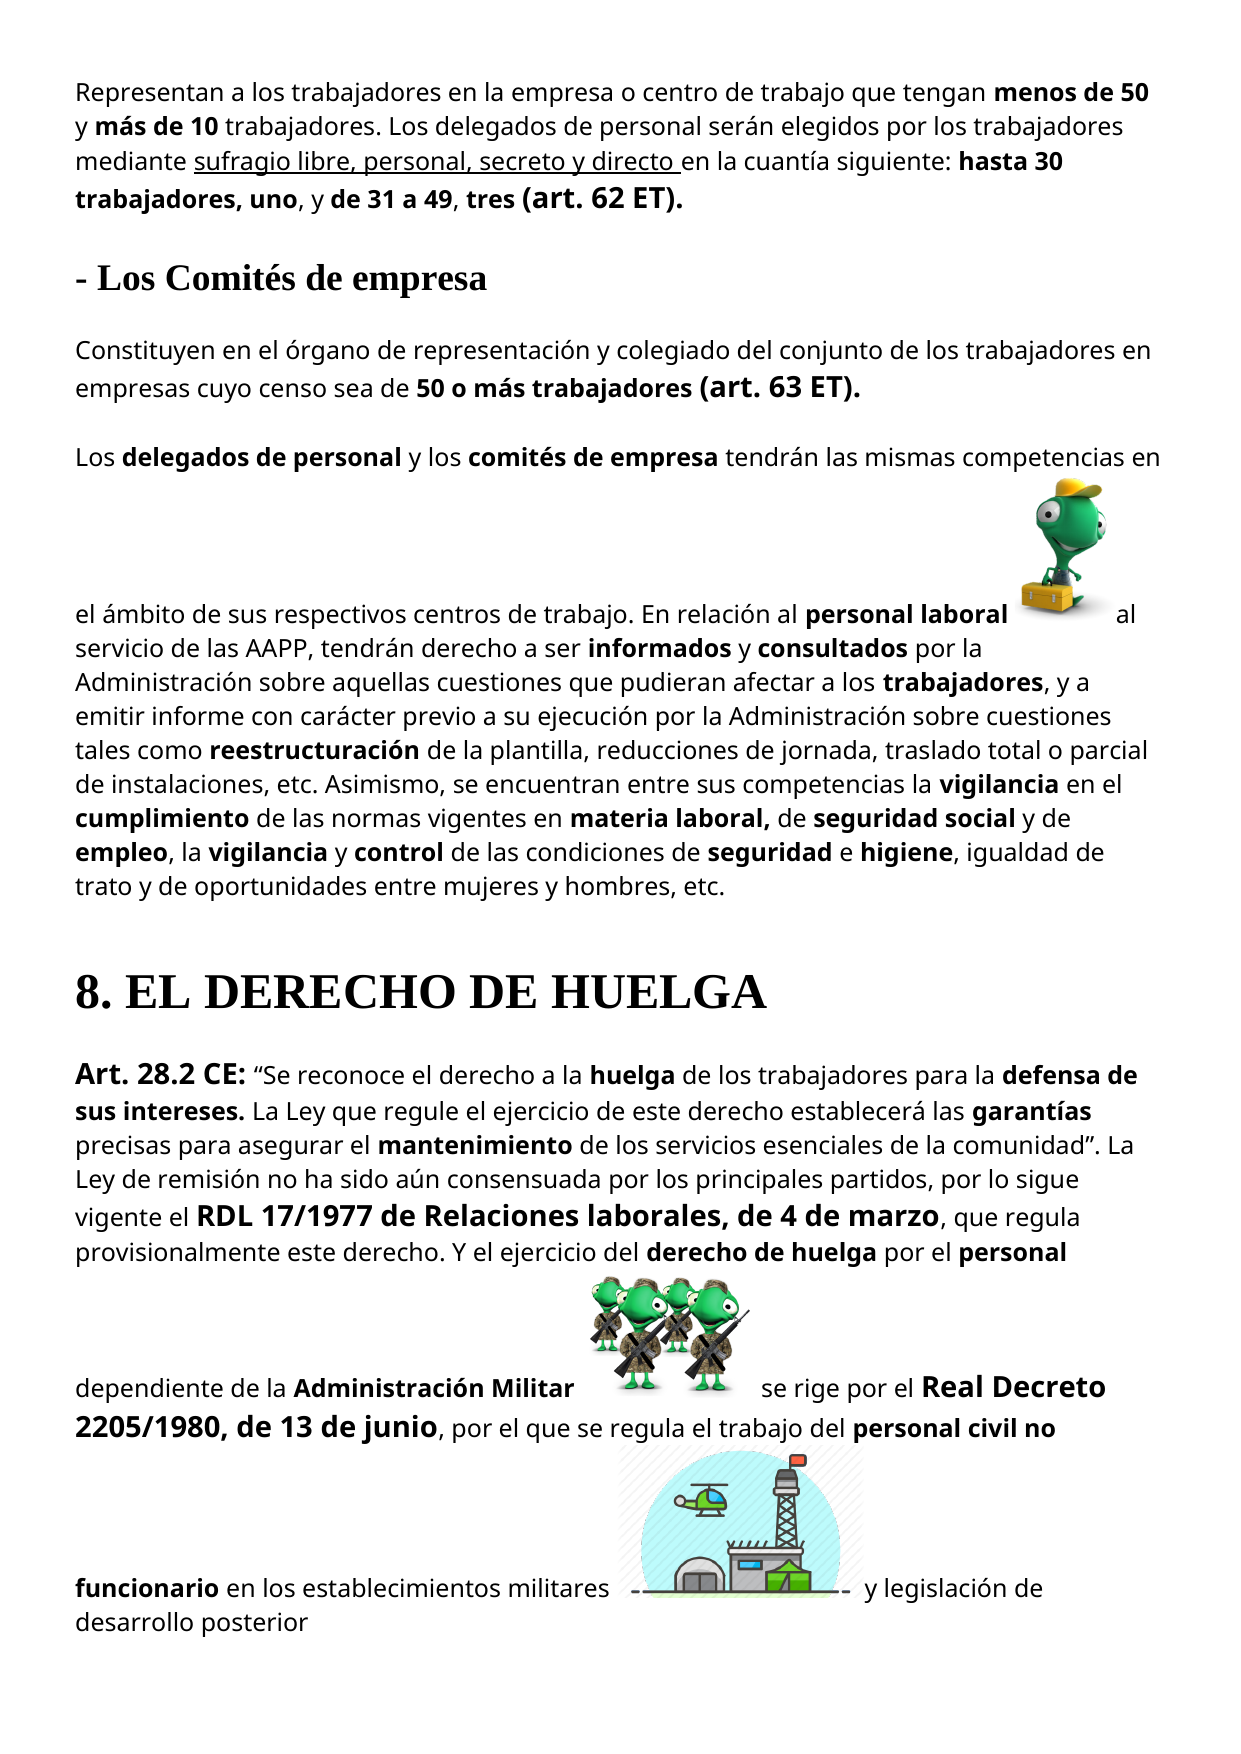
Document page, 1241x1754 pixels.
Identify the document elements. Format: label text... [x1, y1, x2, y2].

text Representan a los trabajadores en la empresa o centro de trabajo que tengan menos de 50 y más de 10 trabajadores. Los delegados de personal serán elegidos por los trabajadores mediante sufragio libre, personal, secreto y directo en la cuantía siguiente: hasta 30 trabajadores, uno, y de 31 a 49, tres (art. 62 ET). [75, 75, 1165, 217]
picture [581, 1269, 755, 1398]
picture [616, 1445, 865, 1598]
subtitle 8. EL DERECHO DE HUELGA [75, 962, 1165, 1019]
text Constituyen en el órgano de representación y colegiado del conjunto de los trabajadores en empresas cuyo censo sea de 50 o más trabajadores (art. 63 ET). [75, 332, 1165, 406]
picture [1014, 474, 1116, 624]
text Art. 28.2 CE: “Se reconoce el derecho a la huelga de los trabajadores para la defensa de sus intereses. La Ley que regule el ejercicio de este derecho establecerá las garantías precisas para asegurar el mantenimiento de los servicios esenciales de la comunidad”. La Ley de remisión no ha sido aún consensuada por los principales partidos, por lo sigue vigente el RDL 17/1977 de Relaciones laborales, de 4 de marzo, que regula provisionalmente este derecho. Y el ejercicio del derecho de huelga por el personal dependiente de la Administración Militar se rige por el Real Decreto 2205/1980, de 13 de junio, por el que se regula el trabajo del personal civil no funcionario en los establecimientos militares y legislación de desarrollo posterior [75, 1053, 1165, 1639]
subtitle - Los Comités de empresa [75, 255, 1165, 298]
text Los delegados de personal y los comités de empresa tendrán las mismas competencias en el ámbito de sus respectivos centros de trabajo. En relación al personal laboral al servicio de las AAPP, tendrán derecho a ser informados y consultados por la Administración sobre aquellas cuestiones que pudieran afectar a los trabajadores, y a emitir informe con carácter previo a su ejecución por la Administración sobre cuestiones tales como reestructuración de la plantilla, reducciones de jornada, traslado total o parcial de instalaciones, etc. Asimismo, se encuentran entre sus competencias la vigilancia en el cumplimiento de las normas vigentes en materia laboral, de seguridad social y de empleo, la vigilancia y control de las condiciones de seguridad e higiene, igualdad de trato y de oportunidades entre mujeres y hombres, etc. [75, 440, 1165, 903]
